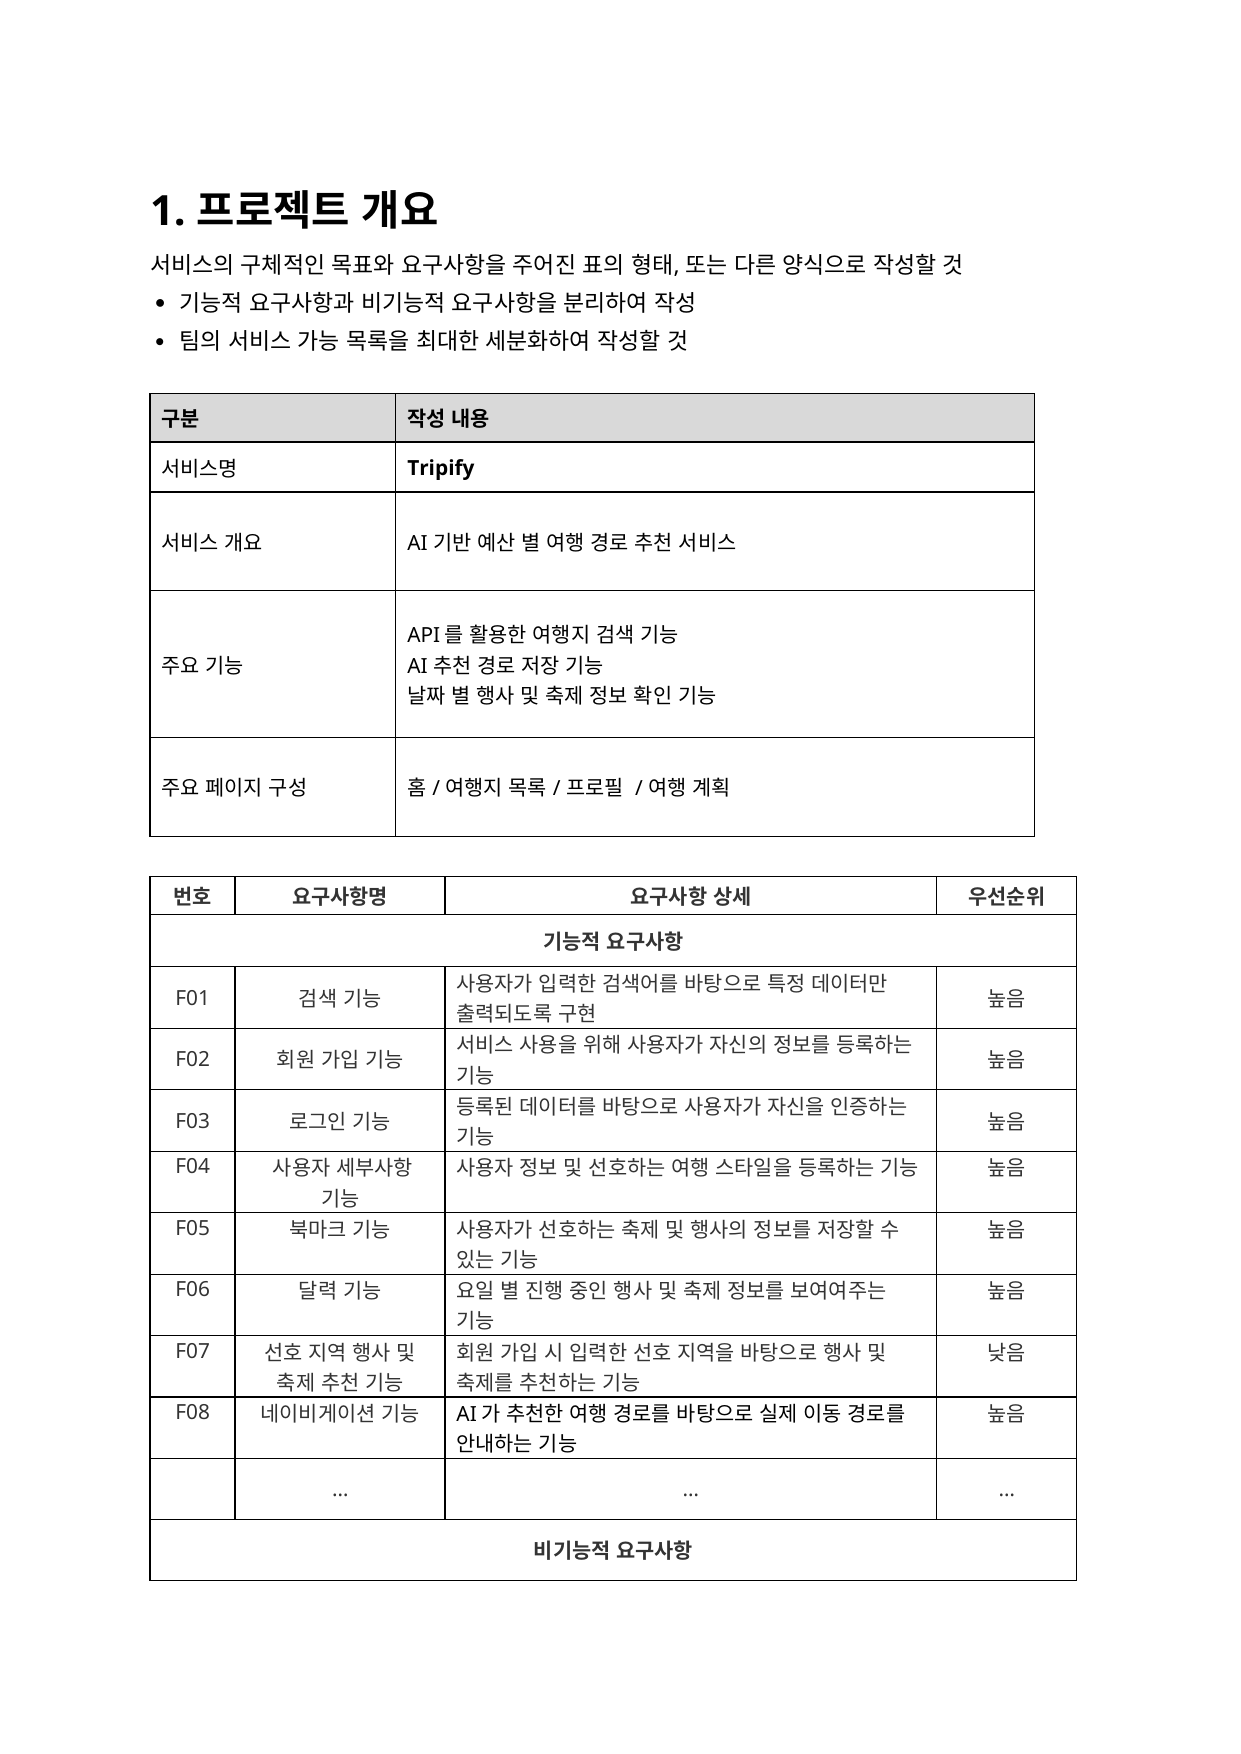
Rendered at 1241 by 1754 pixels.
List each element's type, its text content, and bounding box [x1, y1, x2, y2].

table_cell F02 [151, 1029, 234, 1089]
table_cell 사용자 세부사항 기능 [236, 1152, 444, 1212]
text 서비스의 구체적인 목표와 요구사항을 주어진 표의 형태, 또는 다른 양식으로 작성할 것 [150, 247, 1090, 280]
list 팀의 서비스 가능 목록을 최대한 세분화하여 작성할 것 [156, 323, 1090, 389]
table_cell 기능적 요구사항 [151, 915, 1076, 966]
table_header 우선순위 [937, 877, 1076, 914]
table_cell F05 [151, 1213, 234, 1273]
table_cell 높음 [937, 1398, 1076, 1458]
table_header 작성 내용 [396, 394, 1034, 441]
table_cell 높음 [937, 967, 1076, 1028]
table_cell 사용자가 선호하는 축제 및 행사의 정보를 저장할 수 있는 기능 [446, 1213, 936, 1273]
table_cell AI가 추천한 여행 경로를 바탕으로 실제 이동 경로를 안내하는 기능 [446, 1398, 936, 1458]
table_cell F03 [151, 1090, 234, 1151]
table_cell 높음 [937, 1152, 1076, 1212]
table_cell 회원 가입 기능 [236, 1029, 444, 1089]
table_cell 주요 기능 [151, 591, 395, 737]
table_cell F04 [151, 1152, 234, 1212]
table_cell 주요 페이지 구성 [151, 738, 395, 836]
table_cell … [446, 1459, 936, 1519]
table_cell AI 기반 예산 별 여행 경로 추천 서비스 [396, 493, 1034, 590]
table_cell 높음 [937, 1275, 1076, 1335]
table_header 구분 [151, 394, 395, 441]
table_cell 높음 [937, 1213, 1076, 1273]
table_cell 서비스명 [151, 443, 395, 491]
table_cell 로그인 기능 [236, 1090, 444, 1151]
table_cell 선호 지역 행사 및 축제 추천 기능 [236, 1336, 444, 1396]
table_cell 사용자 정보 및 선호하는 여행 스타일을 등록하는 기능 [446, 1152, 936, 1212]
text 1. 프로젝트 개요 [150, 177, 1090, 238]
table_cell F01 [151, 967, 234, 1028]
table_cell 낮음 [937, 1336, 1076, 1396]
table_cell 홈 / 여행지 목록 / 프로필 / 여행 계획 [396, 738, 1034, 836]
table_header 요구사항명 [236, 877, 444, 914]
table_cell 요일 별 진행 중인 행사 및 축제 정보를 보여여주는 기능 [446, 1275, 936, 1335]
table_cell 비기능적 요구사항 [151, 1520, 1076, 1579]
table_cell F07 [151, 1336, 234, 1396]
table_cell Tripify [396, 443, 1034, 491]
table_header 번호 [151, 877, 234, 914]
table_cell 등록된 데이터를 바탕으로 사용자가 자신을 인증하는 기능 [446, 1090, 936, 1151]
table_cell 사용자가 입력한 검색어를 바탕으로 특정 데이터만 출력되도록 구현 [446, 967, 936, 1028]
table_cell [151, 1459, 234, 1519]
table_cell F06 [151, 1275, 234, 1335]
table_cell F08 [151, 1398, 234, 1458]
table_cell API를 활용한 여행지 검색 기능 AI 추천 경로 저장 기능 날짜 별 행사 및 축제 정보 확인 기능 [396, 591, 1034, 737]
table_cell 검색 기능 [236, 967, 444, 1028]
table_cell 높음 [937, 1090, 1076, 1151]
table_header 요구사항 상세 [446, 877, 936, 914]
table_cell 달력 기능 [236, 1275, 444, 1335]
list 기능적 요구사항과 비기능적 요구사항을 분리하여 작성 [156, 285, 1090, 318]
table_cell 높음 [937, 1029, 1076, 1089]
table_cell 서비스 사용을 위해 사용자가 자신의 정보를 등록하는 기능 [446, 1029, 936, 1089]
table_cell … [236, 1459, 444, 1519]
table_cell … [937, 1459, 1076, 1519]
table_cell 북마크 기능 [236, 1213, 444, 1273]
table_cell 네이비게이션 기능 [236, 1398, 444, 1458]
table_cell 회원 가입 시 입력한 선호 지역을 바탕으로 행사 및 축제를 추천하는 기능 [446, 1336, 936, 1396]
table_cell 서비스 개요 [151, 493, 395, 590]
